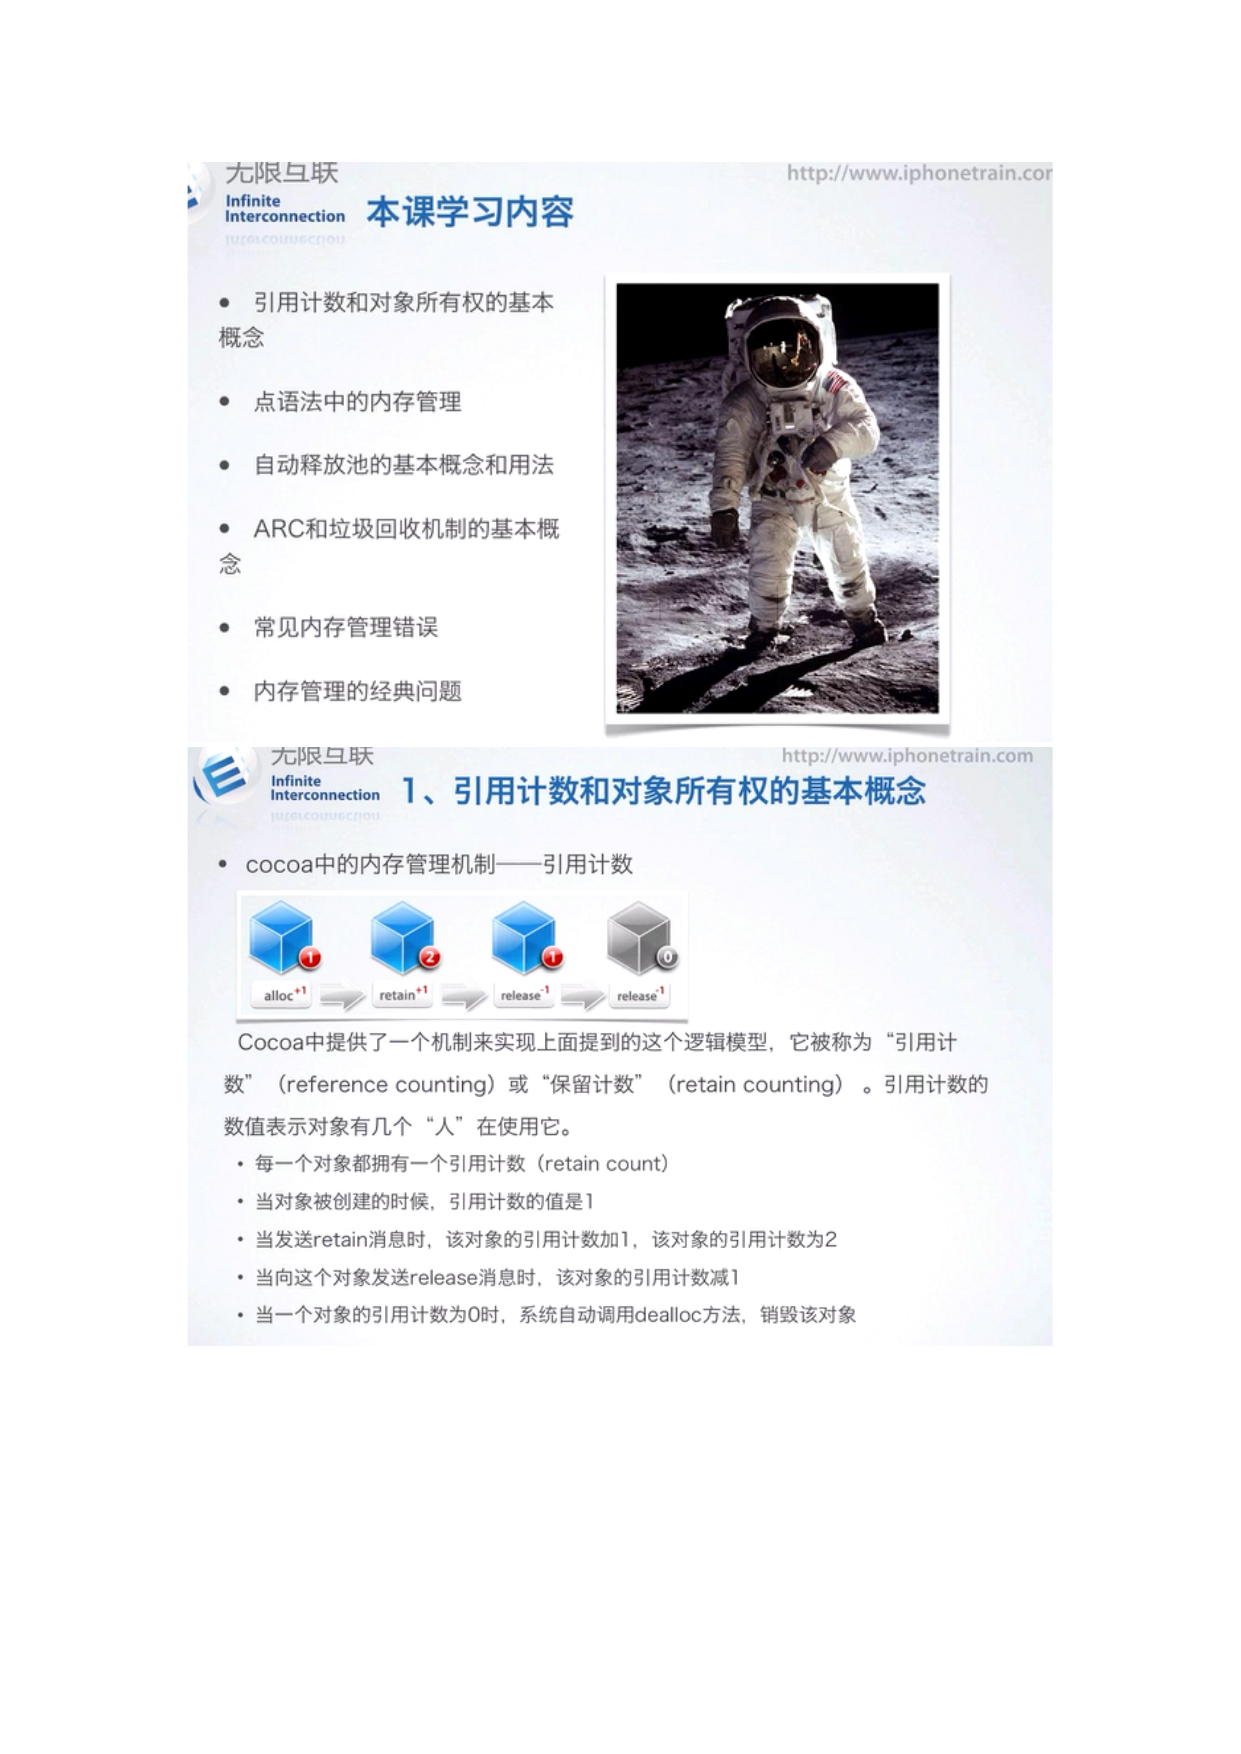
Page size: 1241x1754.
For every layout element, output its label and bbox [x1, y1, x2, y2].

picture [187, 162, 1053, 742]
picture [187, 747, 1053, 1346]
